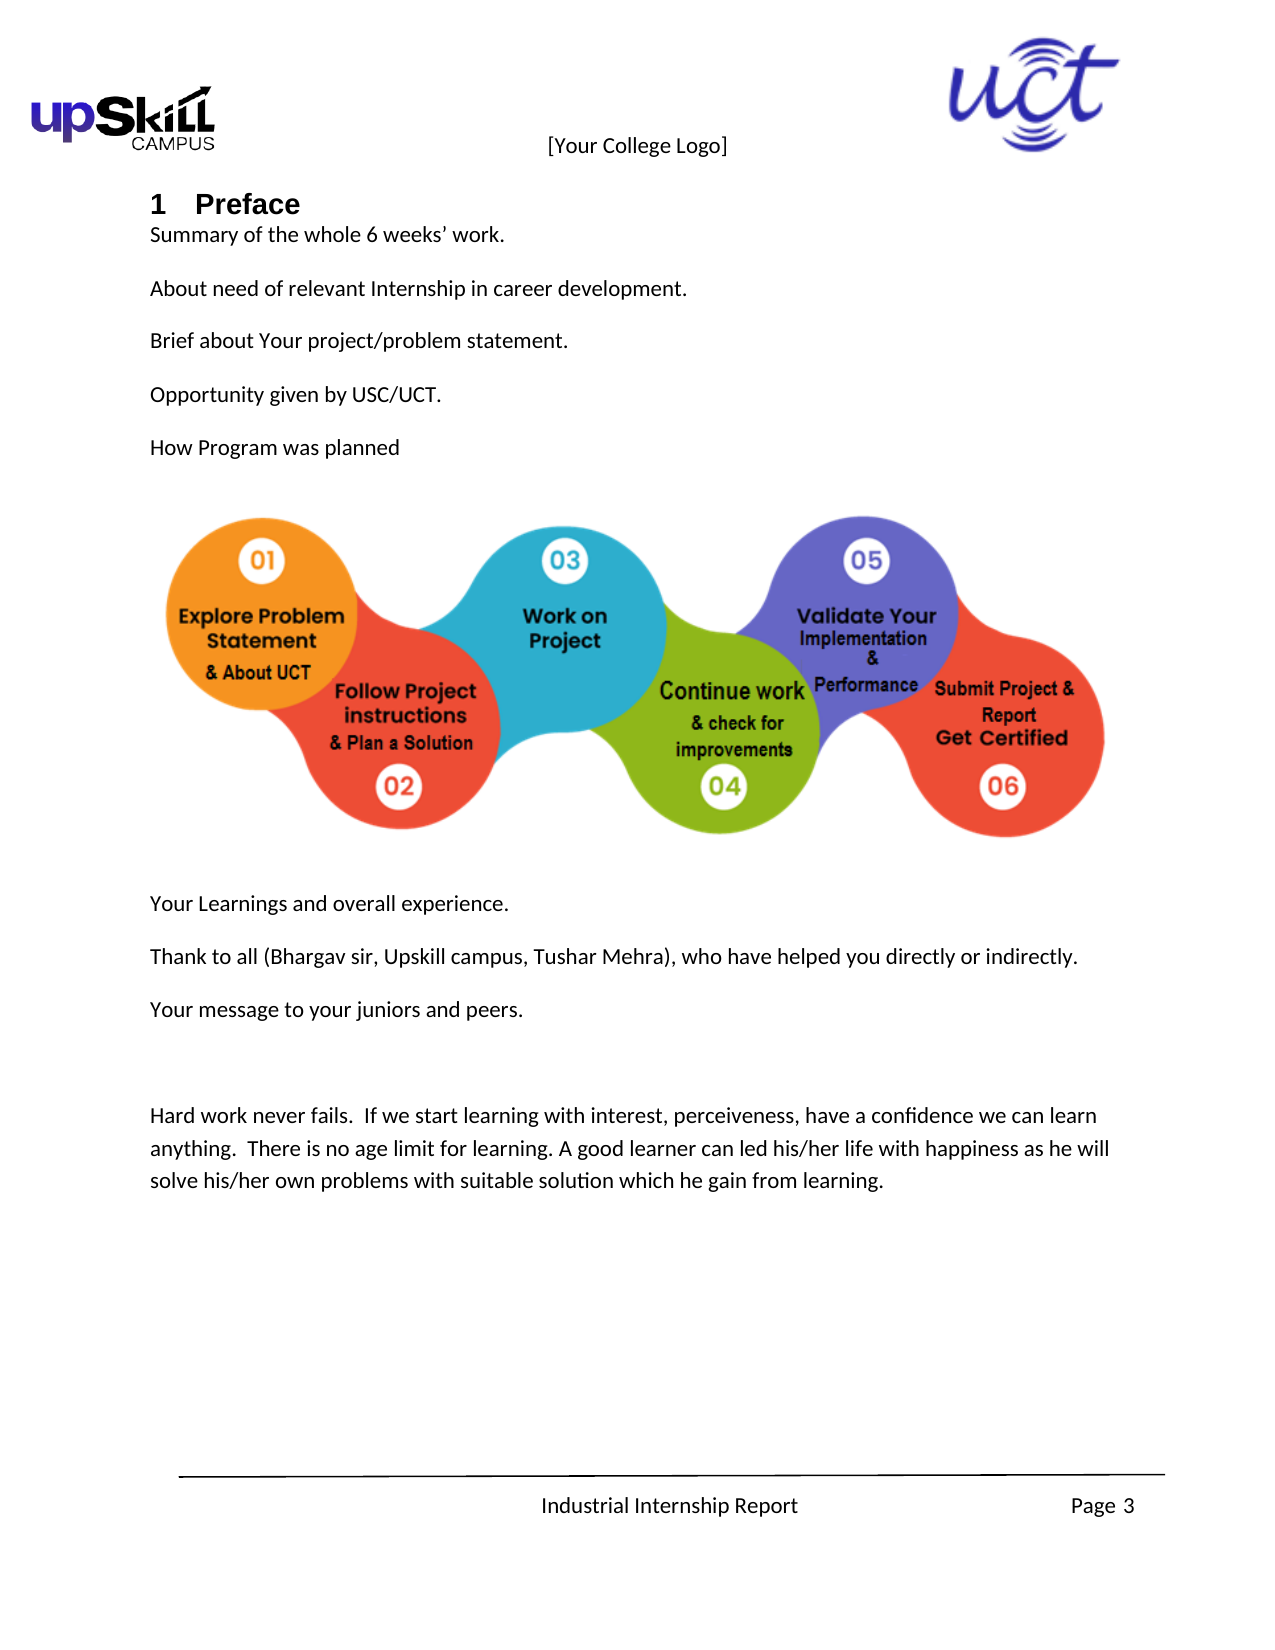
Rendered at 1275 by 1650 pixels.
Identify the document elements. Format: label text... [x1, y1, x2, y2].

text Your message to your juniors and peers. [150, 996, 1134, 1023]
text Summary of the whole 6 weeks’ work. [150, 221, 1134, 249]
text Opportunity given by USC/UCT. [150, 380, 1134, 408]
picture [0, 73, 246, 154]
text Hard work never fails. If we start learning with interest, perceiveness, have a confidence we can learn anything. There is no age limit for learning. A good learner can led his/her life with happiness as he will solve his/her own problems with suitable solution which he gain from learning. [150, 1102, 1134, 1194]
text About need of relevant Internship in career development. [150, 274, 1134, 302]
text Brief about Your project/problem statement. [150, 327, 1134, 355]
text Your Learnings and overall experience. [150, 889, 1134, 917]
text Thank to all (Bhargav sir, Upskill campus, Tushar Mehra), who have helped you directly or indirectly. [150, 942, 1134, 971]
subtitle Preface [150, 187, 1134, 221]
picture [150, 485, 1135, 865]
picture [946, 28, 1125, 154]
text How Program was planned [150, 433, 1134, 461]
